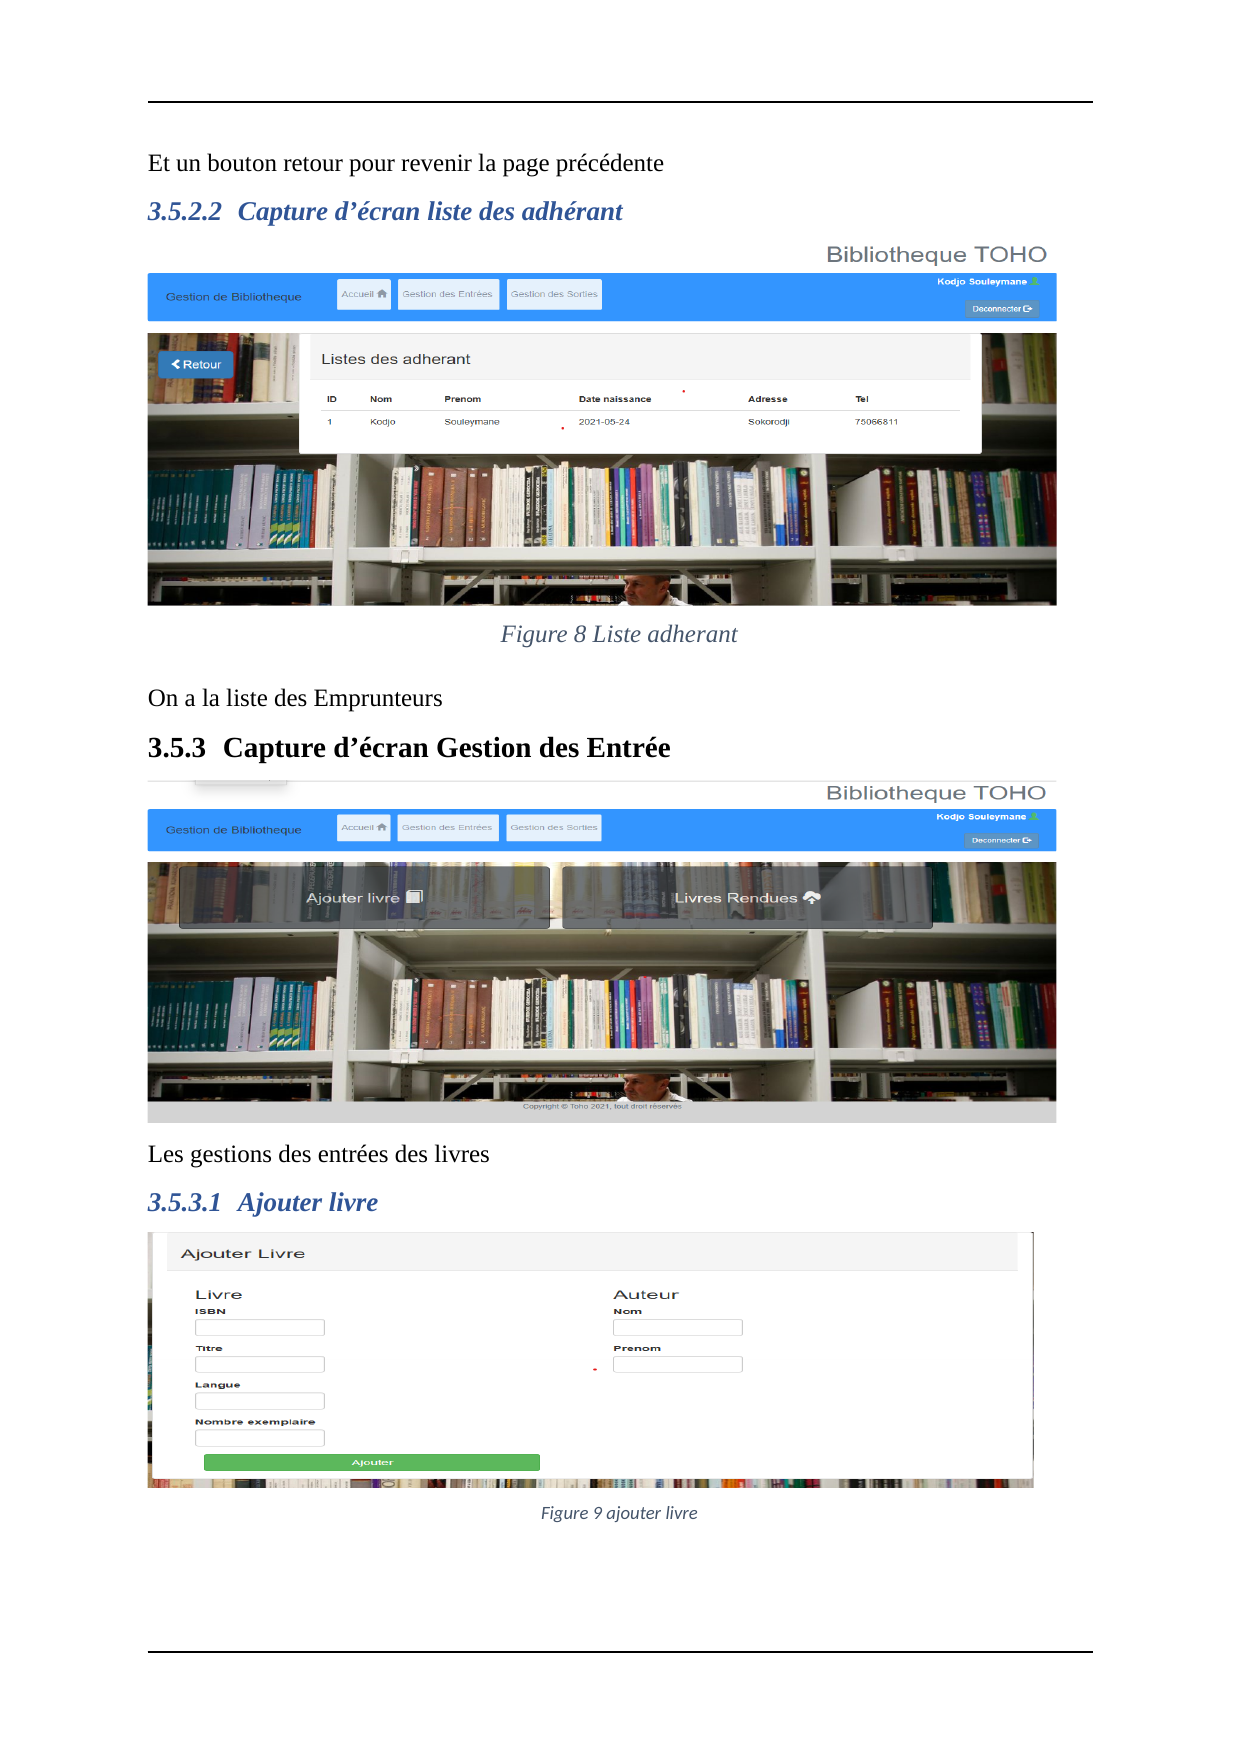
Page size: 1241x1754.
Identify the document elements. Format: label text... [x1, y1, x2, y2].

text Figure 8 Liste adherant [148, 619, 1093, 648]
text Et un bouton retour pour revenir la page précédente [148, 148, 1093, 176]
subtitle Ajouter livre [148, 1186, 1093, 1217]
text Les gestions des entrées des livres [148, 1139, 1093, 1168]
picture [147, 1232, 1034, 1488]
text On a la liste des Emprunteurs [148, 683, 1093, 712]
picture [147, 780, 1057, 1126]
subtitle Capture d’écran liste des adhérant [148, 195, 1093, 226]
subtitle Capture d’écran Gestion des Entrée [148, 730, 1093, 764]
picture [147, 241, 1057, 606]
